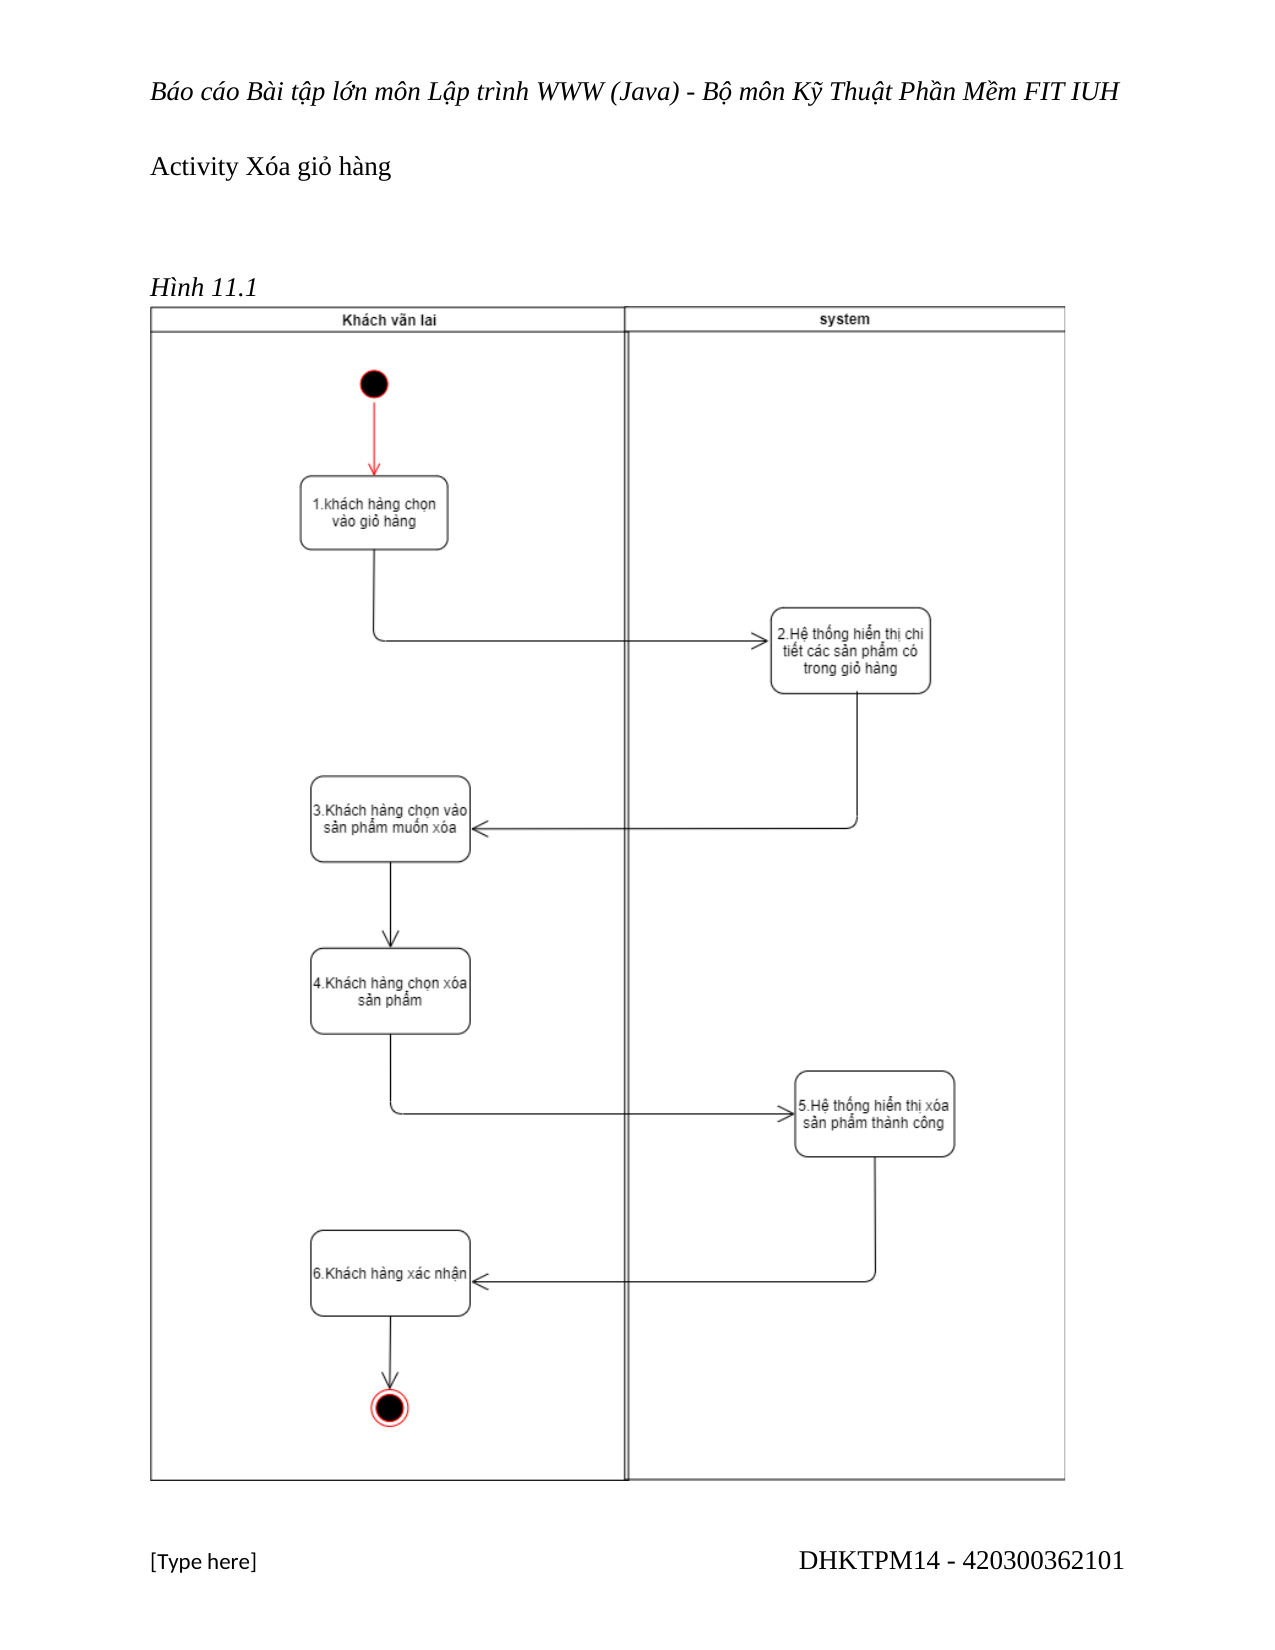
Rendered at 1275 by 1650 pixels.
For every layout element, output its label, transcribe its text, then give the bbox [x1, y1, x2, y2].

picture [150, 306, 1066, 1481]
text Activity Xóa giỏ hàng [150, 150, 1125, 181]
